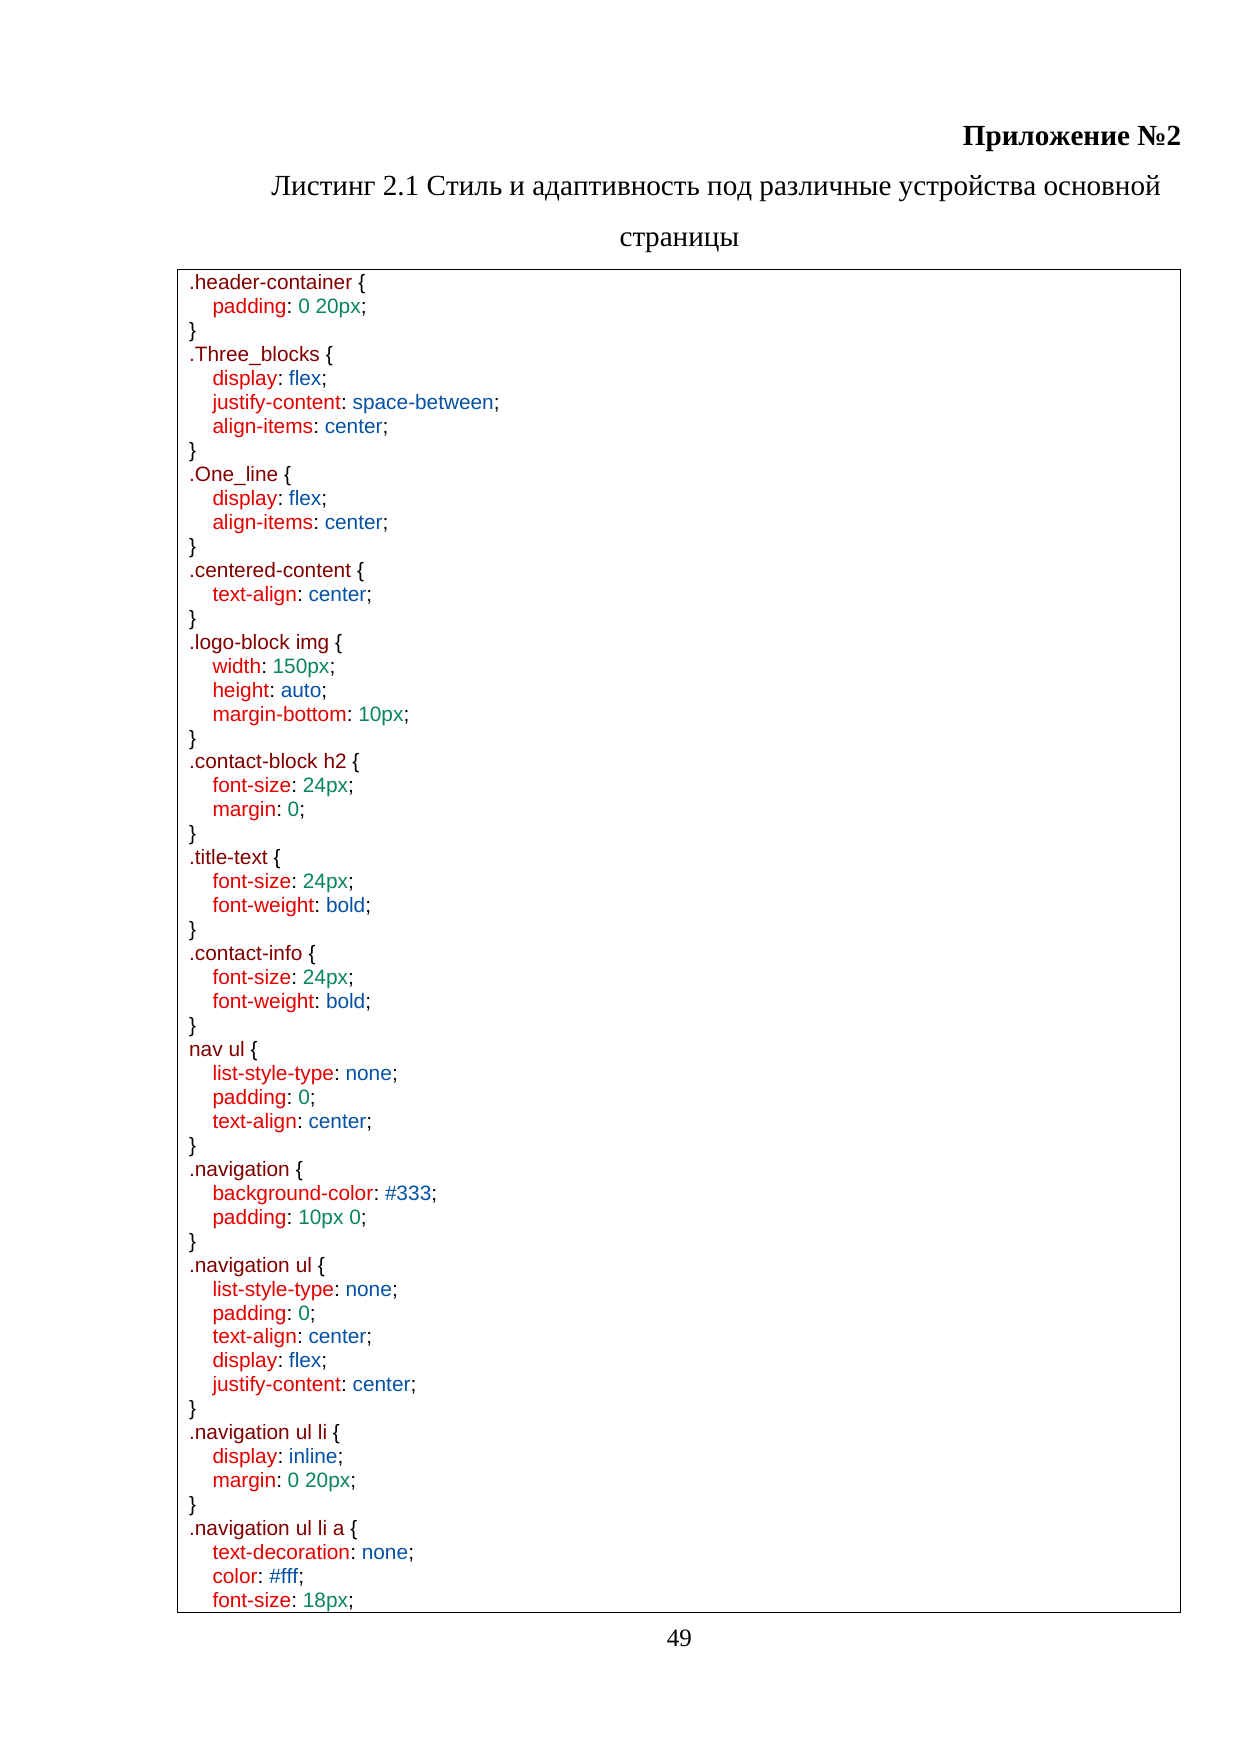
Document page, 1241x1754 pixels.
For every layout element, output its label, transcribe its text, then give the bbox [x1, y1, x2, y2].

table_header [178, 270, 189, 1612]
text Приложение №2 [177, 118, 1181, 152]
text Листинг 2.1 Стиль и адаптивность под различные устройства основной страницы [177, 168, 1181, 252]
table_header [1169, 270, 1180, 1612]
